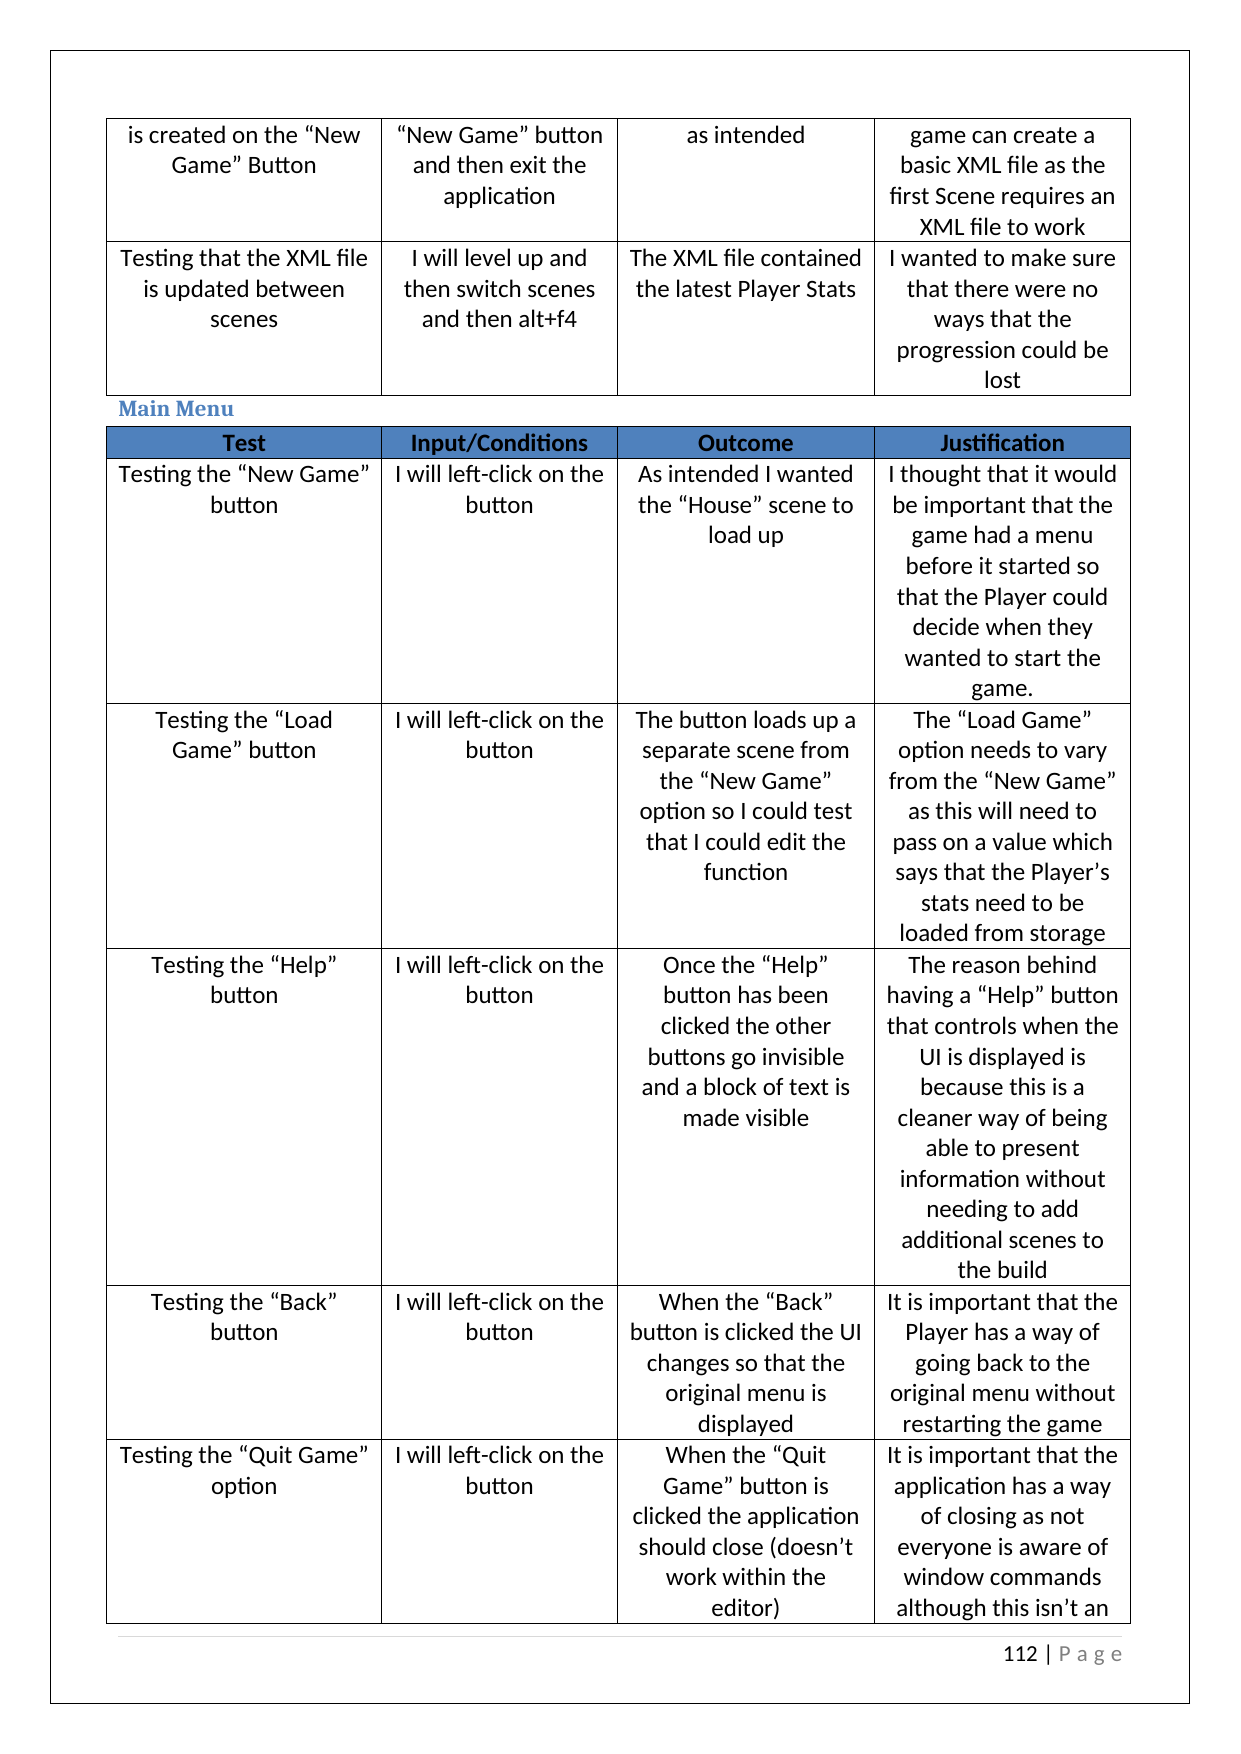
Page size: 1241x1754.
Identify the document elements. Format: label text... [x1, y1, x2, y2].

table_header Outcome [618, 427, 874, 458]
table_cell I wanted to make sure that there were no ways that the progression could be lost [875, 242, 1130, 395]
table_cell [107, 1440, 381, 1623]
table_cell I will left-click on the button [382, 949, 617, 1285]
table_cell When the “Back” button is clicked the UI changes so that the original menu is displayed [618, 1286, 874, 1438]
table_header Input/Conditions [382, 427, 617, 458]
table_cell I will level up and then switch scenes and then alt+f4 [382, 242, 617, 395]
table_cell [875, 1440, 1130, 1623]
table_header Test [107, 427, 381, 458]
table_header Justification [875, 427, 1130, 458]
table_cell Testing that the XML file is updated between scenes [107, 242, 381, 395]
table_cell As intended I wanted the “House” scene to load up [618, 459, 874, 703]
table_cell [618, 119, 874, 241]
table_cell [107, 119, 381, 241]
table_cell I will left-click on the button [382, 459, 617, 703]
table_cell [382, 1440, 617, 1623]
table_cell Testing the “Help” button [107, 949, 381, 1285]
table_cell Testing the “New Game” button [107, 459, 381, 703]
table_cell Once the “Help” button has been clicked the other buttons go invisible and a block of text is made visible [618, 949, 874, 1285]
table_cell The reason behind having a “Help” button that controls when the UI is displayed is because this is a cleaner way of being able to present information without needing to add additional scenes to the build [875, 949, 1130, 1285]
table_cell I will left-click on the button [382, 1286, 617, 1438]
table_cell The “Load Game” option needs to vary from the “New Game” as this will need to pass on a value which says that the Player’s stats need to be loaded from storage [875, 704, 1130, 948]
table_cell The XML file contained the latest Player Stats [618, 242, 874, 395]
table_cell The button loads up a separate scene from the “New Game” option so I could test that I could edit the function [618, 704, 874, 948]
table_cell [875, 119, 1130, 241]
table_cell I will left-click on the button [382, 704, 617, 948]
table_cell Testing the “Back” button [107, 1286, 381, 1438]
table_cell Testing the “Load Game” button [107, 704, 381, 948]
table_cell I thought that it would be important that the game had a menu before it started so that the Player could decide when they wanted to start the game. [875, 459, 1130, 703]
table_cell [382, 119, 617, 241]
table_cell It is important that the Player has a way of going back to the original menu without restarting the game [875, 1286, 1130, 1438]
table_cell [618, 1440, 874, 1623]
subtitle Main Menu [118, 396, 1122, 422]
